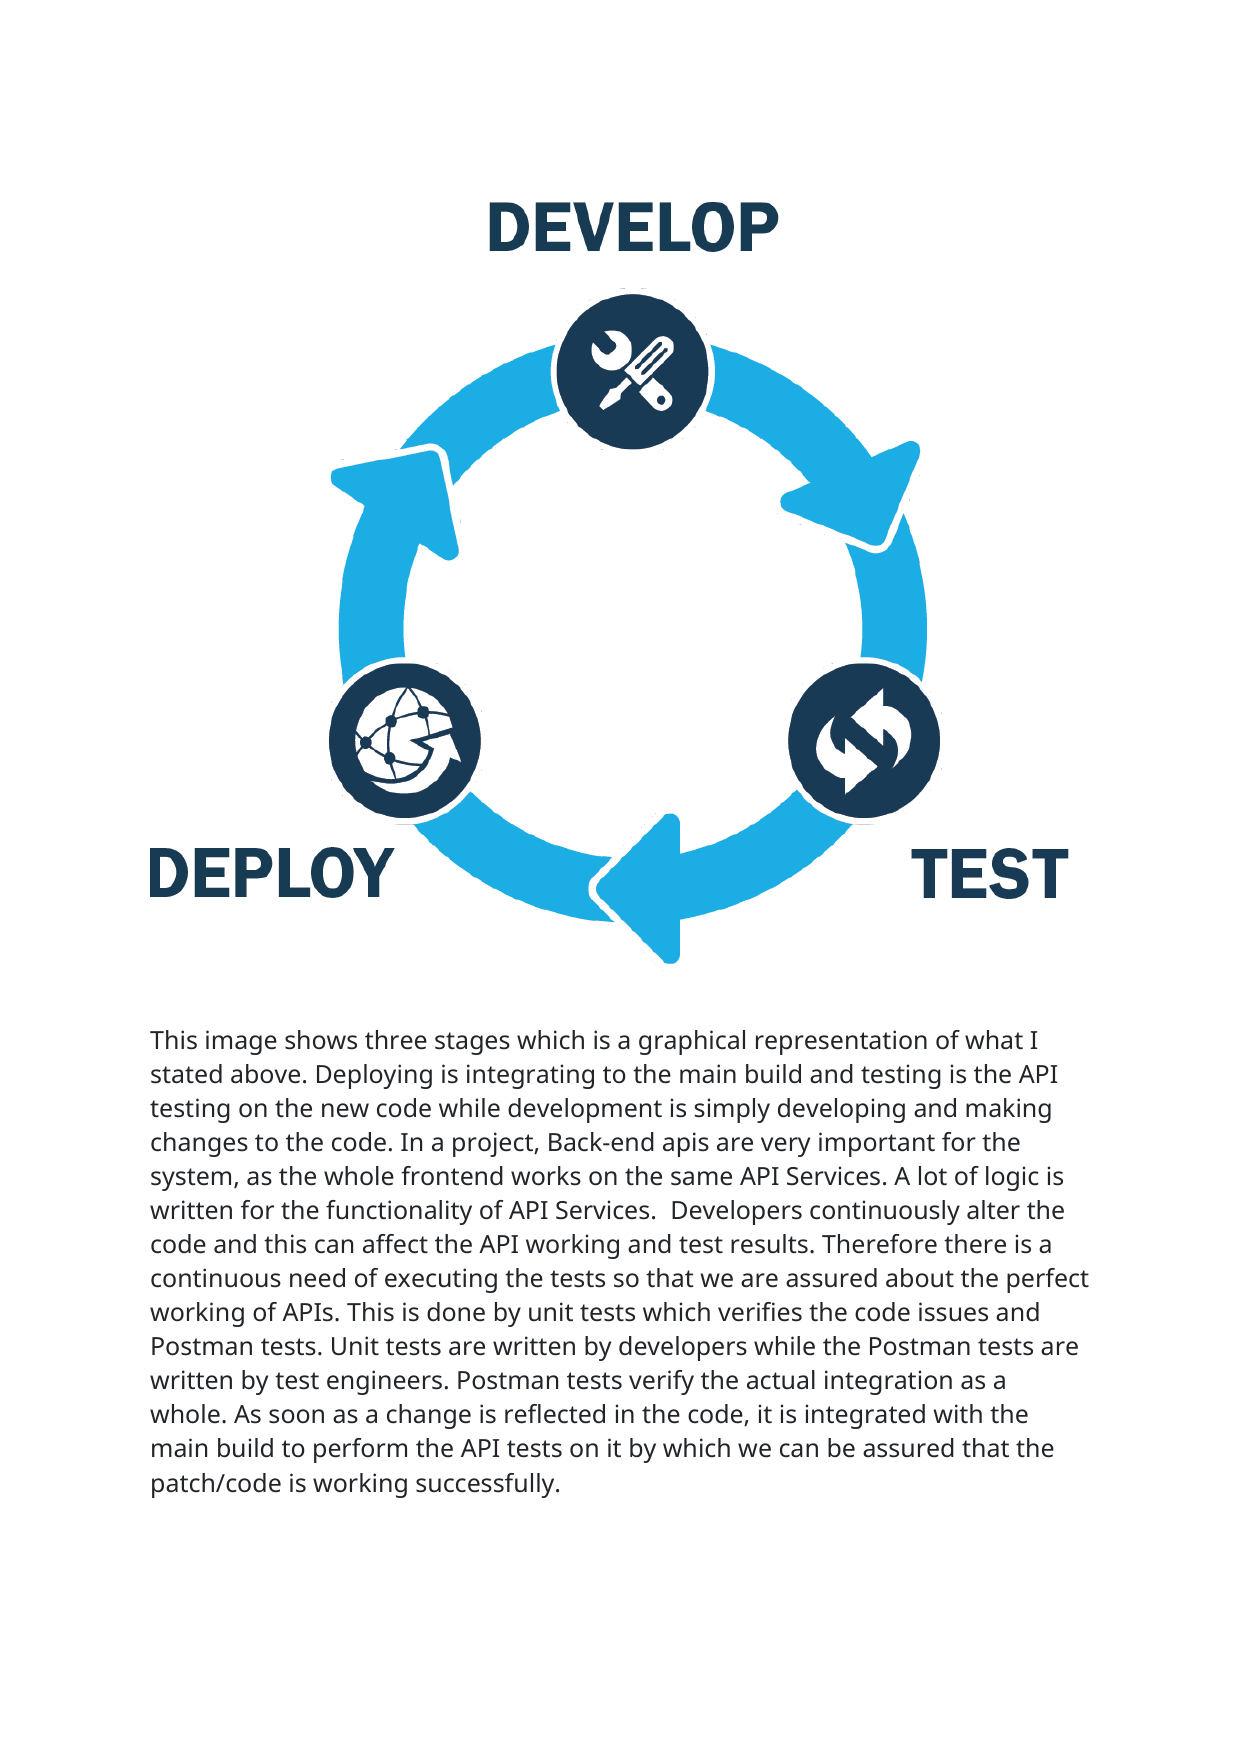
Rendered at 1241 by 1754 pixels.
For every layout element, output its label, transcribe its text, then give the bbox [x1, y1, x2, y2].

picture [150, 150, 1091, 985]
text This image shows three stages which is a graphical representation of what I stated above. Deploying is integrating to the main build and testing is the API testing on the new code while development is simply developing and making changes to the code. In a project, Back-end apis are very important for the system, as the whole frontend works on the same API Services. A lot of logic is written for the functionality of API Services. Developers continuously alter the code and this can affect the API working and test results. Therefore there is a continuous need of executing the tests so that we are assured about the perfect working of APIs. This is done by unit tests which verifies the code issues and Postman tests. Unit tests are written by developers while the Postman tests are written by test engineers. Postman tests verify the actual integration as a whole. As soon as a change is reflected in the code, it is integrated with the main build to perform the API tests on it by which we can be assured that the patch/code is working successfully. [150, 1022, 1090, 1499]
